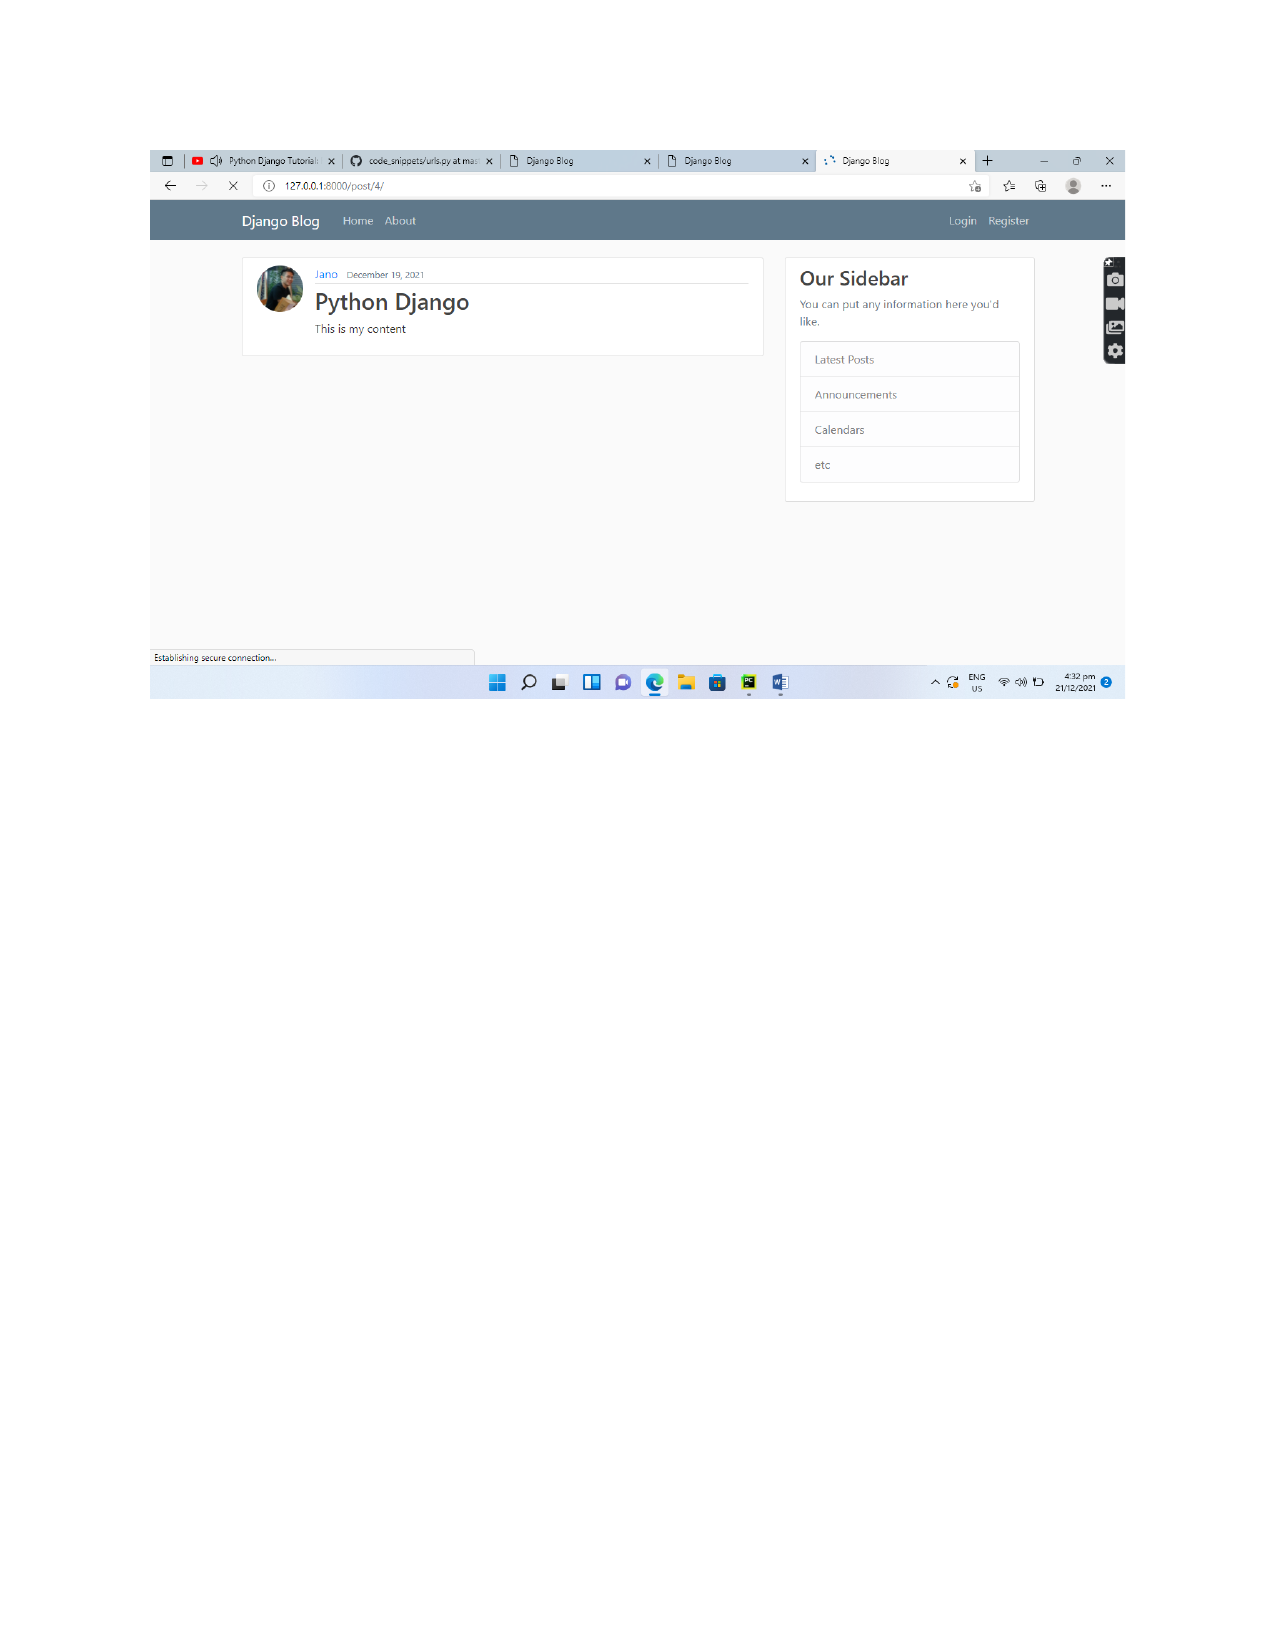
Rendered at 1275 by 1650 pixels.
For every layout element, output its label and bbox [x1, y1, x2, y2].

picture [150, 150, 1125, 699]
